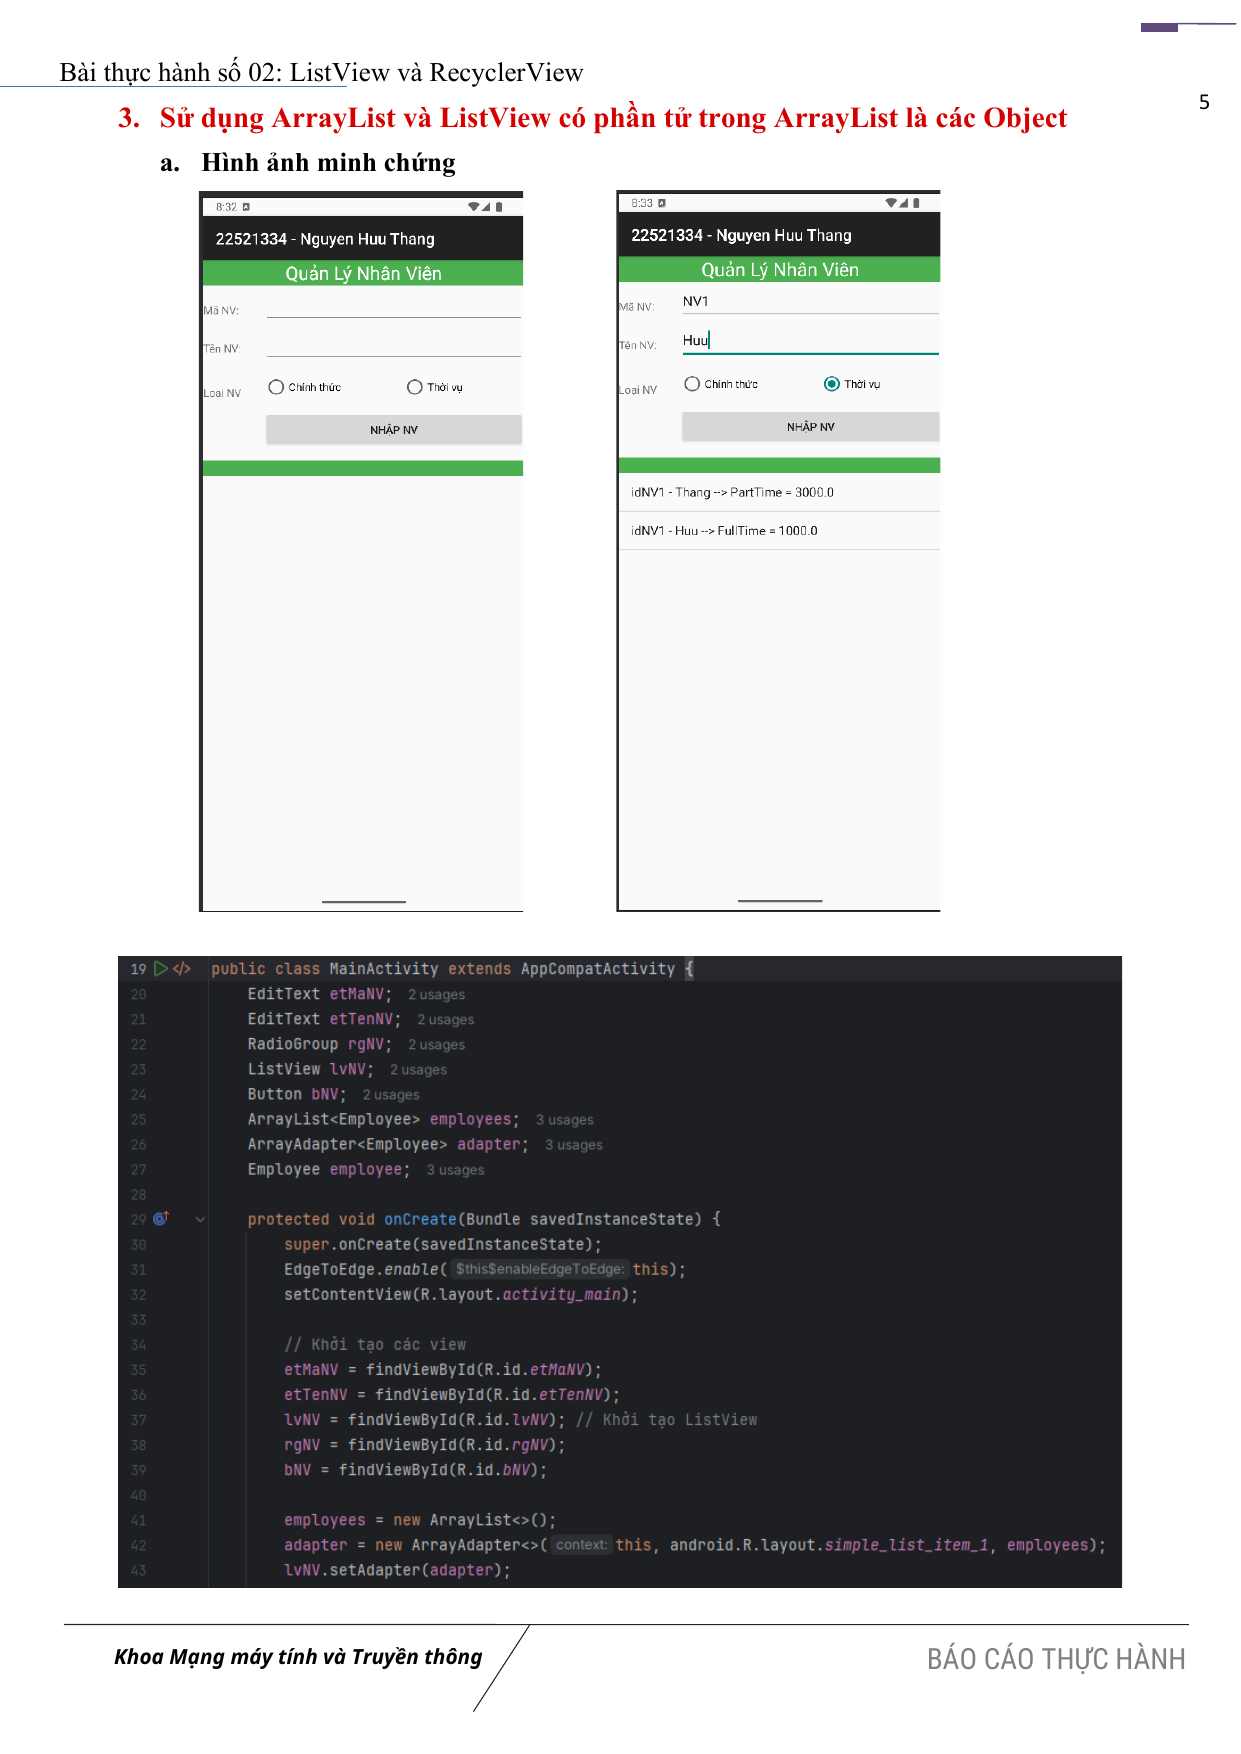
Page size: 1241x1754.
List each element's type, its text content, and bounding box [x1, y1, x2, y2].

picture [118, 956, 1123, 1588]
picture [198, 191, 523, 910]
picture [615, 190, 940, 909]
subtitle Hình ảnh minh chứng [159, 146, 1122, 177]
subtitle Sử dụng ArrayList và ListView có phần tử trong ArrayList là các Object [118, 100, 1122, 133]
